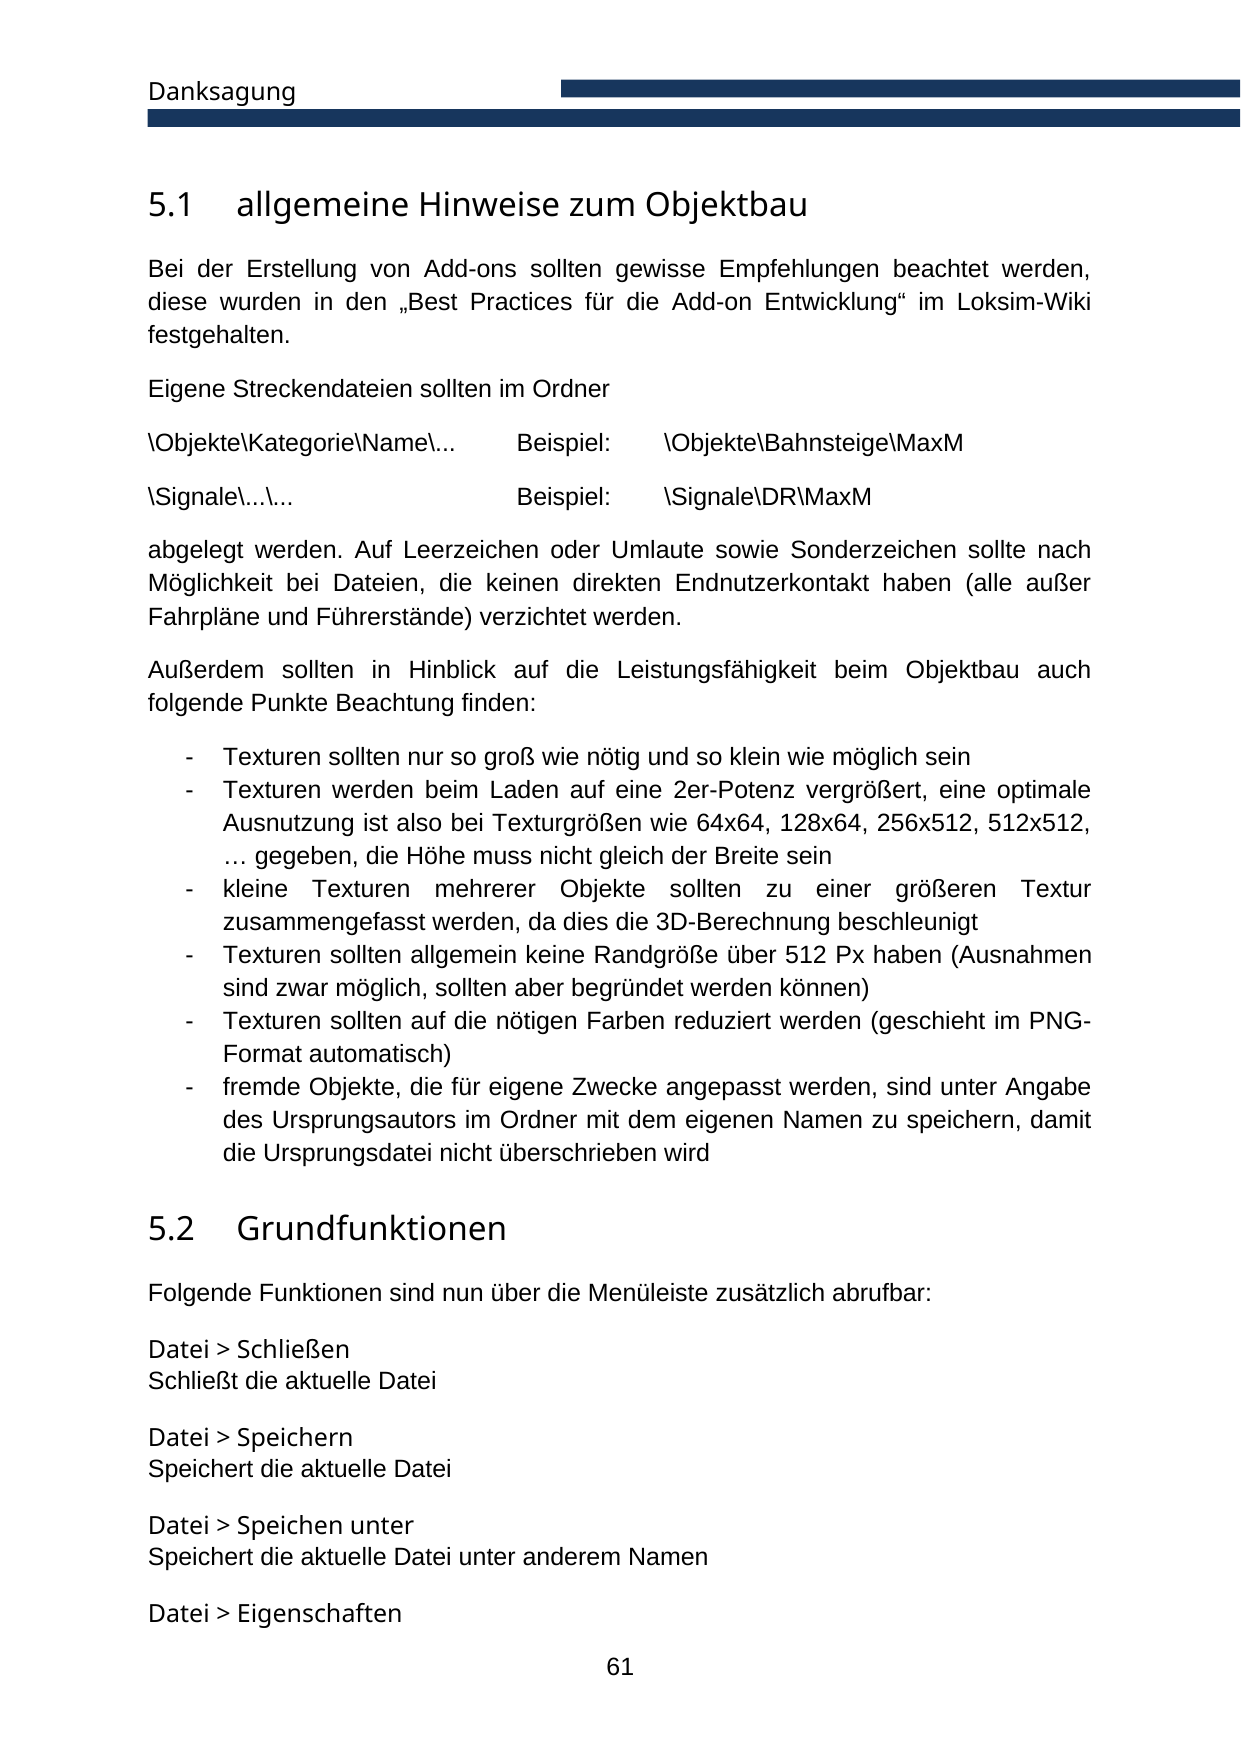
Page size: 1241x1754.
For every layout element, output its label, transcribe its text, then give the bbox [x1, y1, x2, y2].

list kleine Texturen mehrerer Objekte sollten zu einer größeren Textur zusammengefasst werden, da dies die 3D-Berechnung beschleunigt [185, 874, 1093, 936]
text Datei > Eigenschaften [148, 1595, 1093, 1629]
text Datei > Speichern [148, 1419, 1093, 1454]
text Schließt die aktuelle Datei [148, 1366, 1093, 1394]
text Speichert die aktuelle Datei unter anderem Namen [148, 1542, 1093, 1570]
list Texturen werden beim Laden auf eine 2er-Potenz vergrößert, eine optimale Ausnutzung ist also bei Texturgrößen wie 64x64, 128x64, 256x512, 512x512, … gegeben, die Höhe muss nicht gleich der Breite sein [185, 775, 1093, 870]
list fremde Objekte, die für eigene Zwecke angepasst werden, sind unter Angabe des Ursprungsautors im Ordner mit dem eigenen Namen zu speichern, damit die Ursprungsdatei nicht überschrieben wird [185, 1072, 1093, 1167]
text Datei > Schließen [148, 1332, 1093, 1366]
text \Signale\...\... Beispiel: \Signale\DR\MaxM [148, 482, 1093, 510]
text \Objekte\Kategorie\Name\... Beispiel: \Objekte\Bahnsteige\MaxM [148, 428, 1093, 456]
text Bei der Erstellung von Add-ons sollten gewisse Empfehlungen beachtet werden, diese wurden in den „Best Practices für die Add-on Entwicklung“ im Loksim-Wiki festgehalten. [148, 254, 1093, 349]
text Eigene Streckendateien sollten im Ordner [148, 374, 1093, 403]
text Folgende Funktionen sind nun über die Menüleiste zusätzlich abrufbar: [148, 1278, 1093, 1307]
text Speichert die aktuelle Datei [148, 1454, 1093, 1482]
text abgelegt werden. Auf Leerzeichen oder Umlaute sowie Sonderzeichen sollte nach Möglichkeit bei Dateien, die keinen direkten Endnutzerkontakt haben (alle außer Fahrpläne und Führerstände) verzichtet werden. [148, 535, 1093, 630]
subtitle Grundfunktionen [148, 1205, 1093, 1250]
list Texturen sollten allgemein keine Randgröße über 512 Px haben (Ausnahmen sind zwar möglich, sollten aber begründet werden können) [185, 940, 1093, 1002]
list Texturen sollten nur so groß wie nötig und so klein wie möglich sein [185, 742, 1093, 771]
subtitle allgemeine Hinweise zum Objektbau [148, 181, 1093, 226]
text Außerdem sollten in Hinblick auf die Leistungsfähigkeit beim Objektbau auch folgende Punkte Beachtung finden: [148, 655, 1093, 717]
text Datei > Speichen unter [148, 1507, 1093, 1542]
list Texturen sollten auf die nötigen Farben reduziert werden (geschieht im PNG-Format automatisch) [185, 1006, 1093, 1068]
